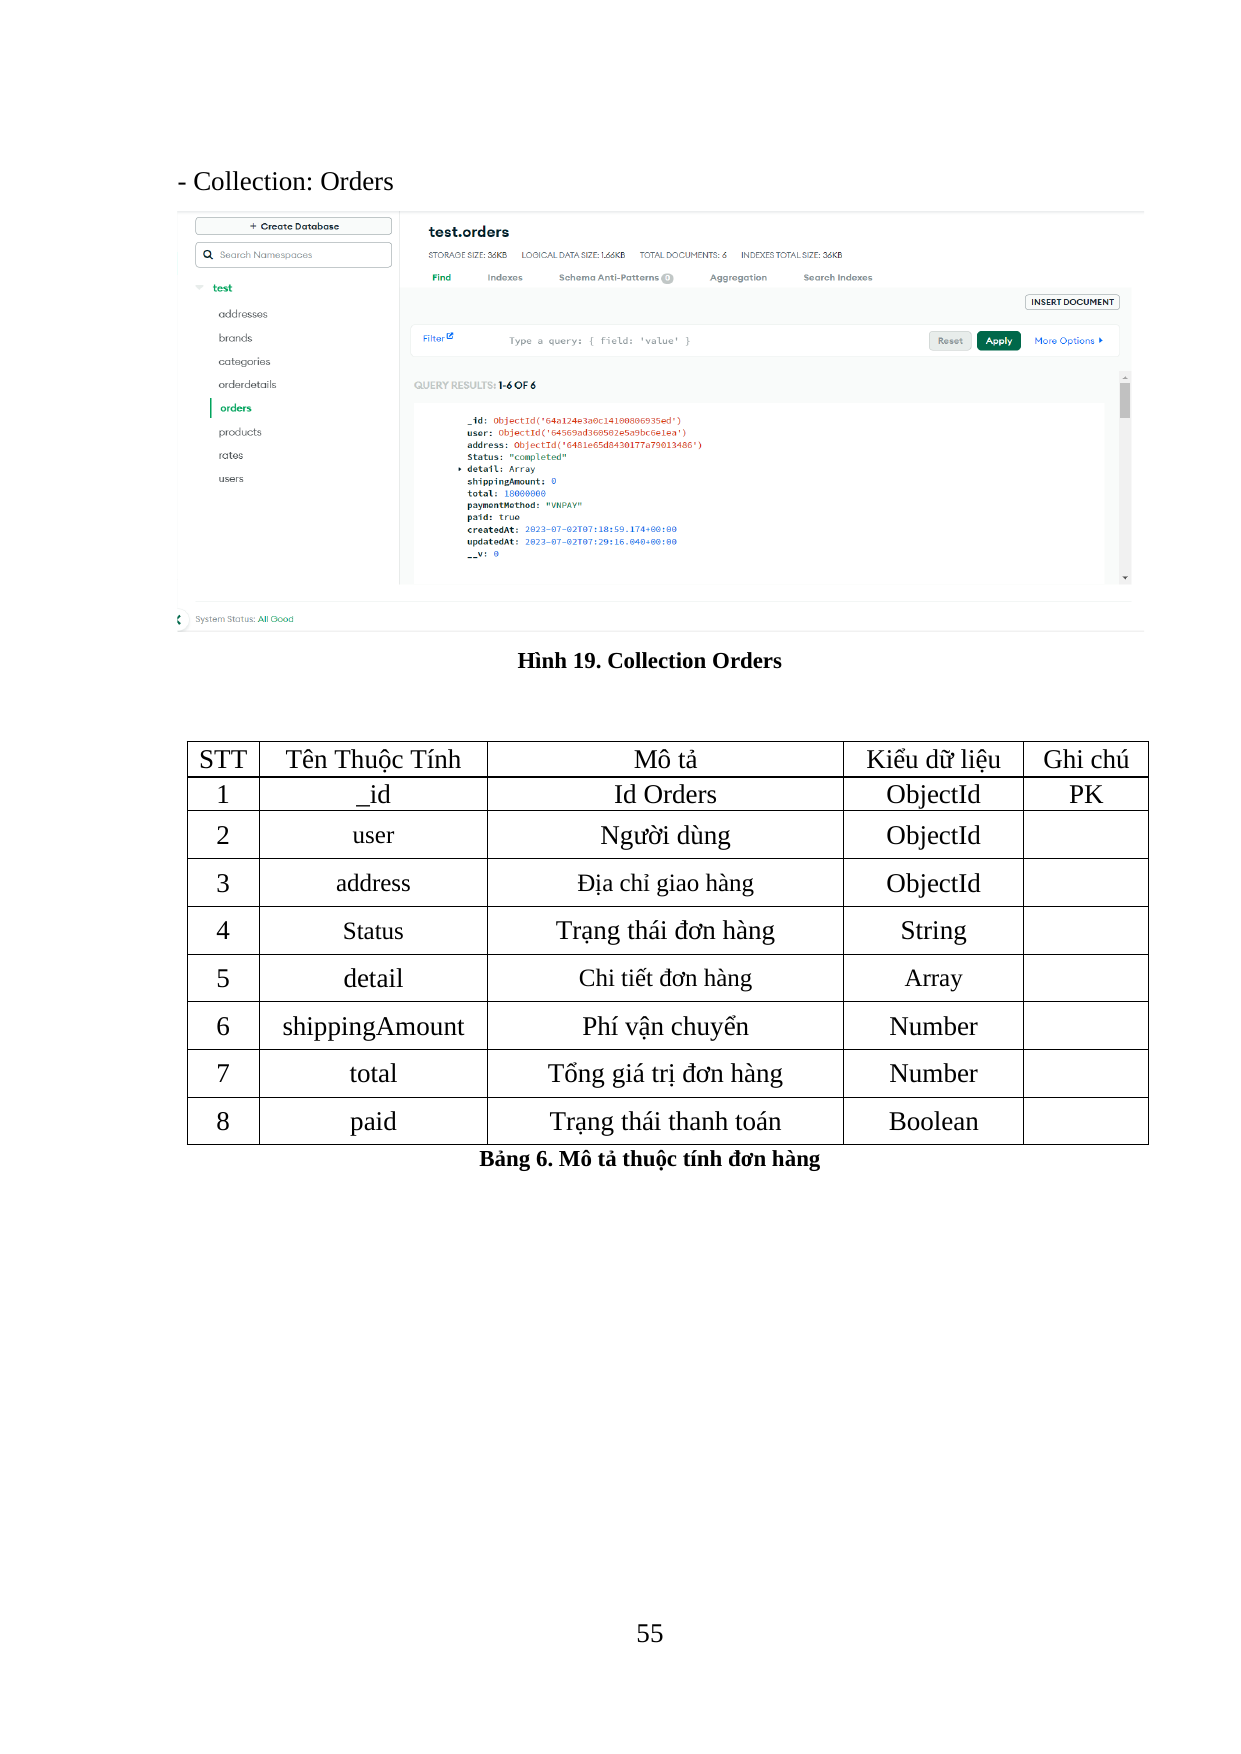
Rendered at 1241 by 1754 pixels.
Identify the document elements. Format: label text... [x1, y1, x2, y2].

table_cell Boolean [844, 1098, 1023, 1144]
picture [177, 211, 1145, 632]
table_cell Tổng giá trị đơn hàng [488, 1050, 843, 1097]
table_cell Number [844, 1050, 1023, 1097]
table_cell Người dùng [488, 811, 843, 858]
table_header Ghi chú [1024, 742, 1148, 776]
table_cell Trạng thái đơn hàng [488, 907, 843, 953]
table_cell [1024, 1098, 1148, 1144]
table_cell Array [844, 955, 1023, 1001]
text Bảng 6. Mô tả thuộc tính đơn hàng [177, 1145, 1122, 1172]
table_cell Number [844, 1002, 1023, 1049]
table_cell Trạng thái thanh toán [488, 1098, 843, 1144]
table_cell ObjectId [844, 811, 1023, 858]
table_cell [1024, 859, 1148, 906]
table_cell [1024, 907, 1148, 953]
table_cell Status [260, 907, 487, 953]
table_cell address [260, 859, 487, 906]
text Hình 19. Collection Orders [177, 647, 1122, 673]
table_cell 4 [188, 907, 259, 953]
table_cell shippingAmount [260, 1002, 487, 1049]
table_cell [1024, 811, 1148, 858]
table_cell Chi tiết đơn hàng [488, 955, 843, 1001]
table_cell ObjectId [844, 859, 1023, 906]
table_header Mô tả [488, 742, 843, 776]
table_cell 5 [188, 955, 259, 1001]
table_cell [1024, 1002, 1148, 1049]
table_cell Id Orders [488, 778, 843, 810]
table_cell 7 [188, 1050, 259, 1097]
text - Collection: Orders [177, 165, 1122, 196]
table_cell detail [260, 955, 487, 1001]
table_cell _id [260, 778, 487, 810]
table_cell Địa chỉ giao hàng [488, 859, 843, 906]
table_cell paid [260, 1098, 487, 1144]
table_cell ObjectId [844, 778, 1023, 810]
table_header STT [188, 742, 259, 776]
table_cell 6 [188, 1002, 259, 1049]
table_cell [1024, 955, 1148, 1001]
table_cell total [260, 1050, 487, 1097]
table_header Tên Thuộc Tính [260, 742, 487, 776]
table_cell 8 [188, 1098, 259, 1144]
table_cell user [260, 811, 487, 858]
table_header Kiểu dữ liệu [844, 742, 1023, 776]
table_cell PK [1024, 778, 1148, 810]
table_cell 3 [188, 859, 259, 906]
table_cell [1024, 1050, 1148, 1097]
table_cell Phí vận chuyển [488, 1002, 843, 1049]
table_cell 1 [188, 778, 259, 810]
table_cell 2 [188, 811, 259, 858]
table_cell String [844, 907, 1023, 953]
